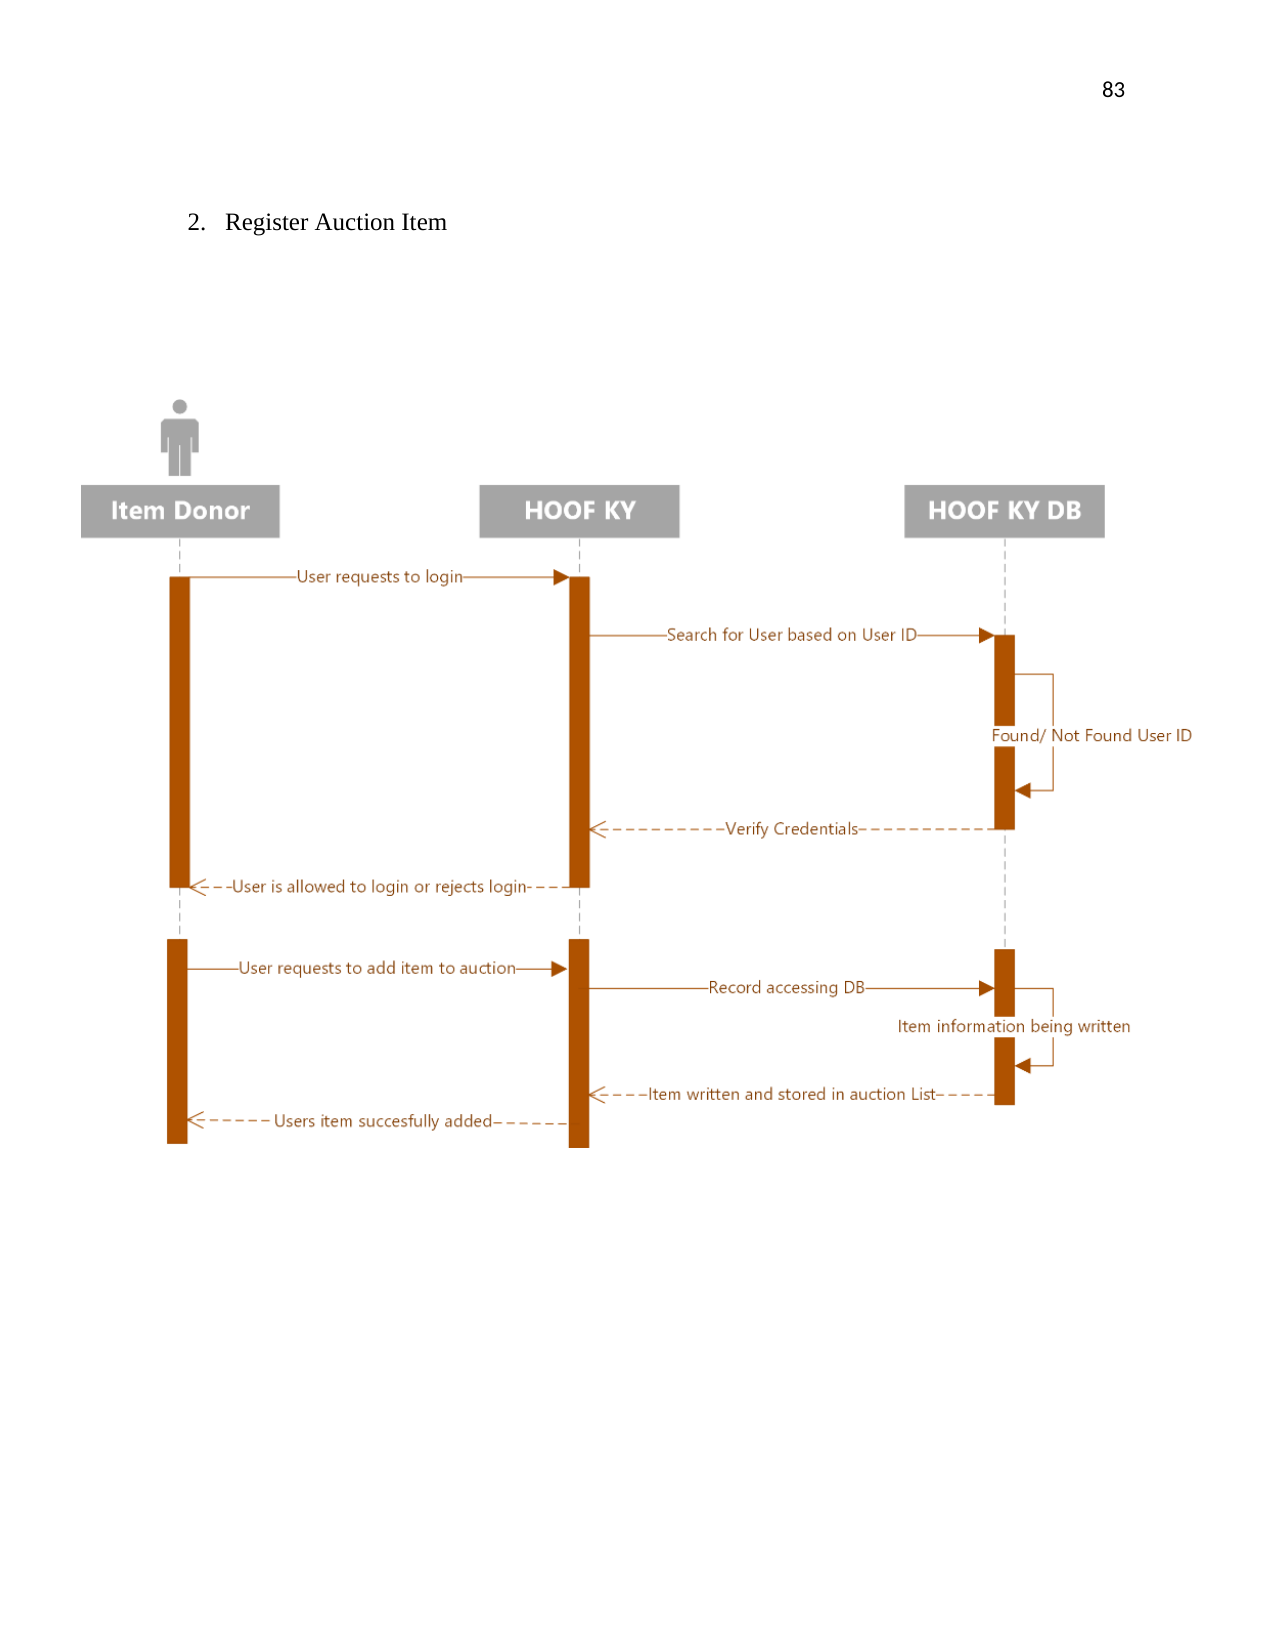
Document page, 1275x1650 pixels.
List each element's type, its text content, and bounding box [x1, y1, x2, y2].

list Register Auction Item [187, 207, 1125, 236]
picture [78, 398, 1200, 1145]
